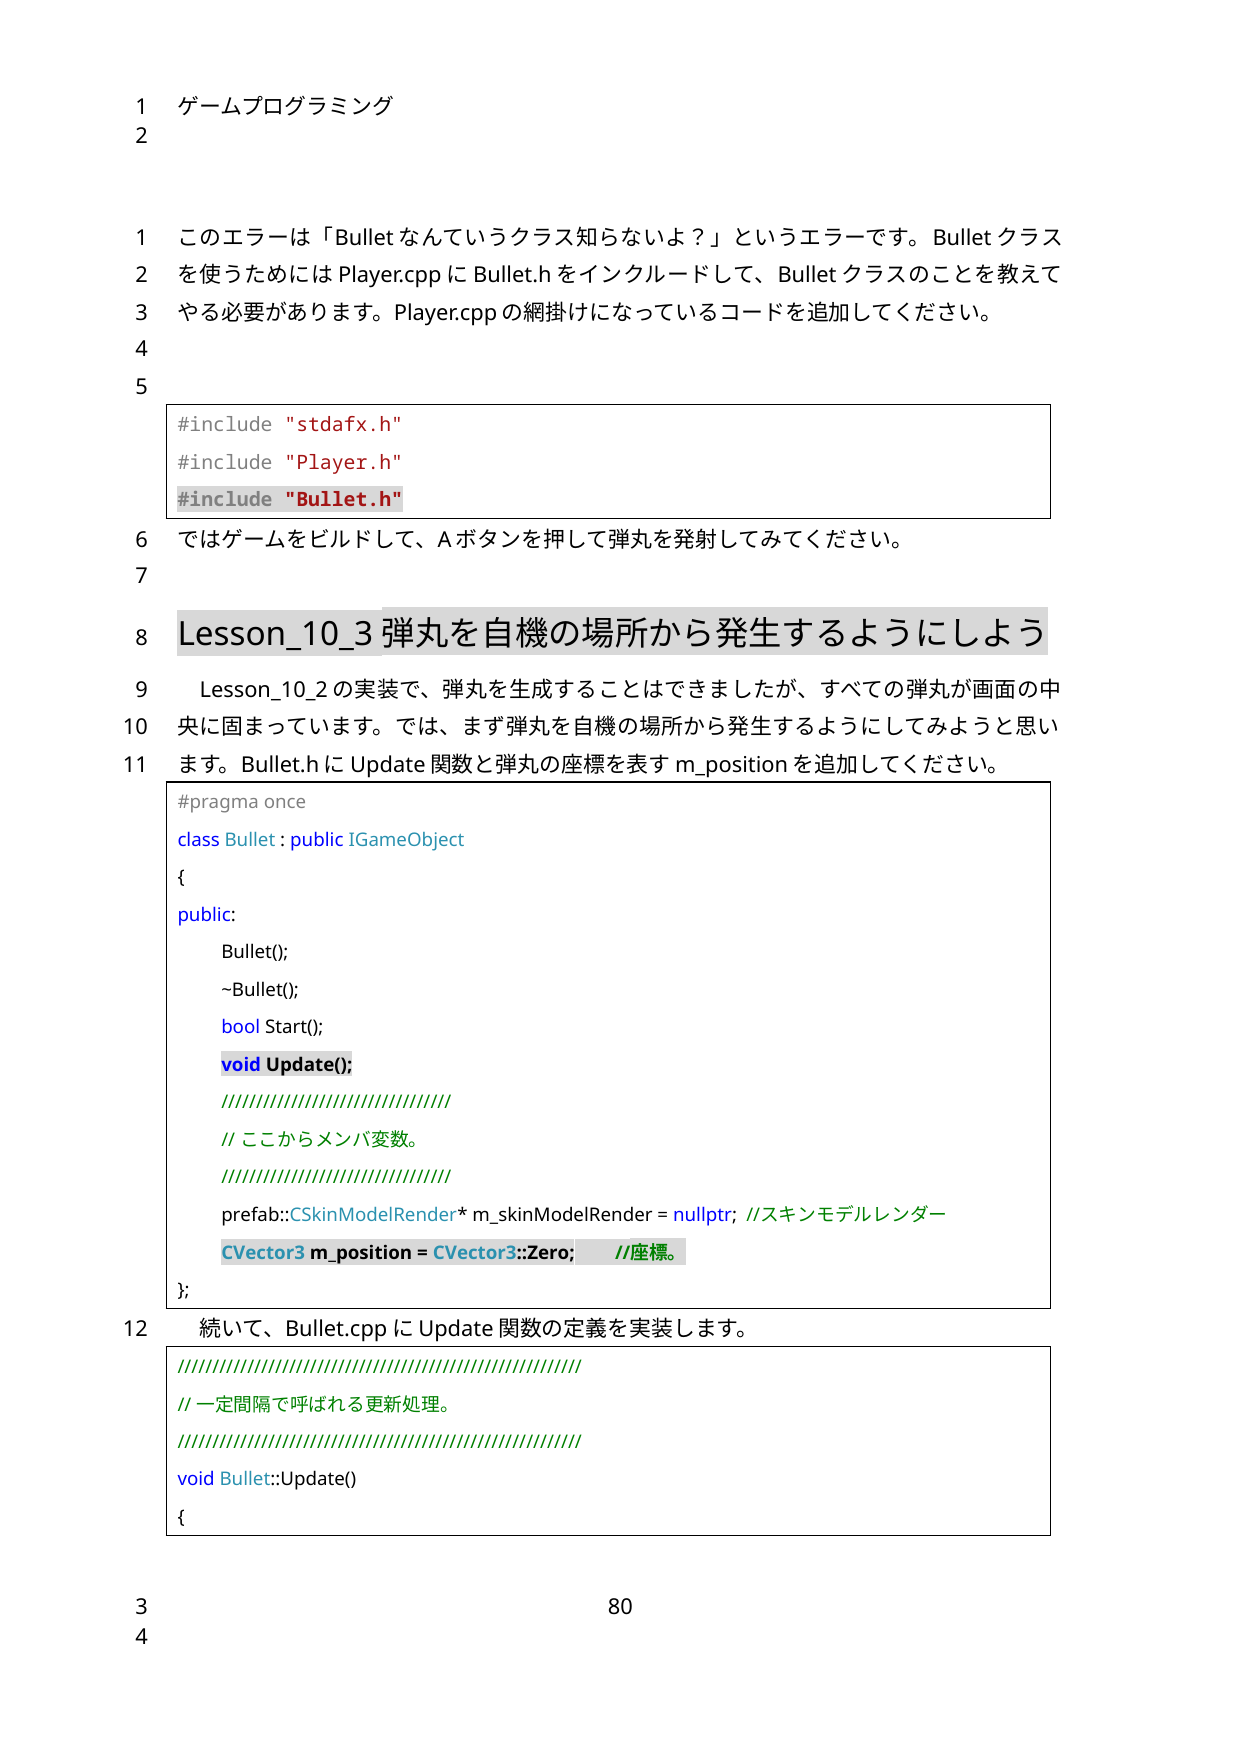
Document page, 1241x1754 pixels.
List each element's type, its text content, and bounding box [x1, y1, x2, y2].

text ではゲームをビルドして、Aボタンを押して弾丸を発射してみてください。 [177, 519, 1063, 556]
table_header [167, 1347, 1050, 1534]
table_header #pragma once class Bullet : public IGameObject { public: Bullet(); ~Bullet(); bool Start(); void Update(); ///////////////////////////////// // ここからメンバ変数。 ///////////////////////////////// prefab::CSkinModelRender* m_skinModelRender = nullptr; //スキンモデルレンダー CVector3 m_position = CVector3::Zero; //座標。 }; [167, 783, 1050, 1307]
table_header #include "stdafx.h" #include "Player.h" #include "Bullet.h" [167, 405, 1050, 518]
text Lesson_10_2の実装で、弾丸を生成することはできましたが、すべての弾丸が画面の中央に固まっています。では、まず弾丸を自機の場所から発生するようにしてみようと思います。Bullet.hにUpdate関数と弾丸の座標を表すm_positionを追加してください。 [177, 669, 1063, 781]
text このエラーは「Bulletなんていうクラス知らないよ？」というエラーです。Bulletクラスを使うためにはPlayer.cppにBullet.hをインクルードして、Bulletクラスのことを教えてやる必要があります。Player.cppの網掛けになっているコードを追加してください。 [177, 217, 1063, 329]
subtitle Lesson_10_3 弾丸を自機の場所から発生するようにしよう [177, 594, 1063, 669]
text 続いて、Bullet.cppにUpdate関数の定義を実装します。 [177, 1308, 1063, 1346]
